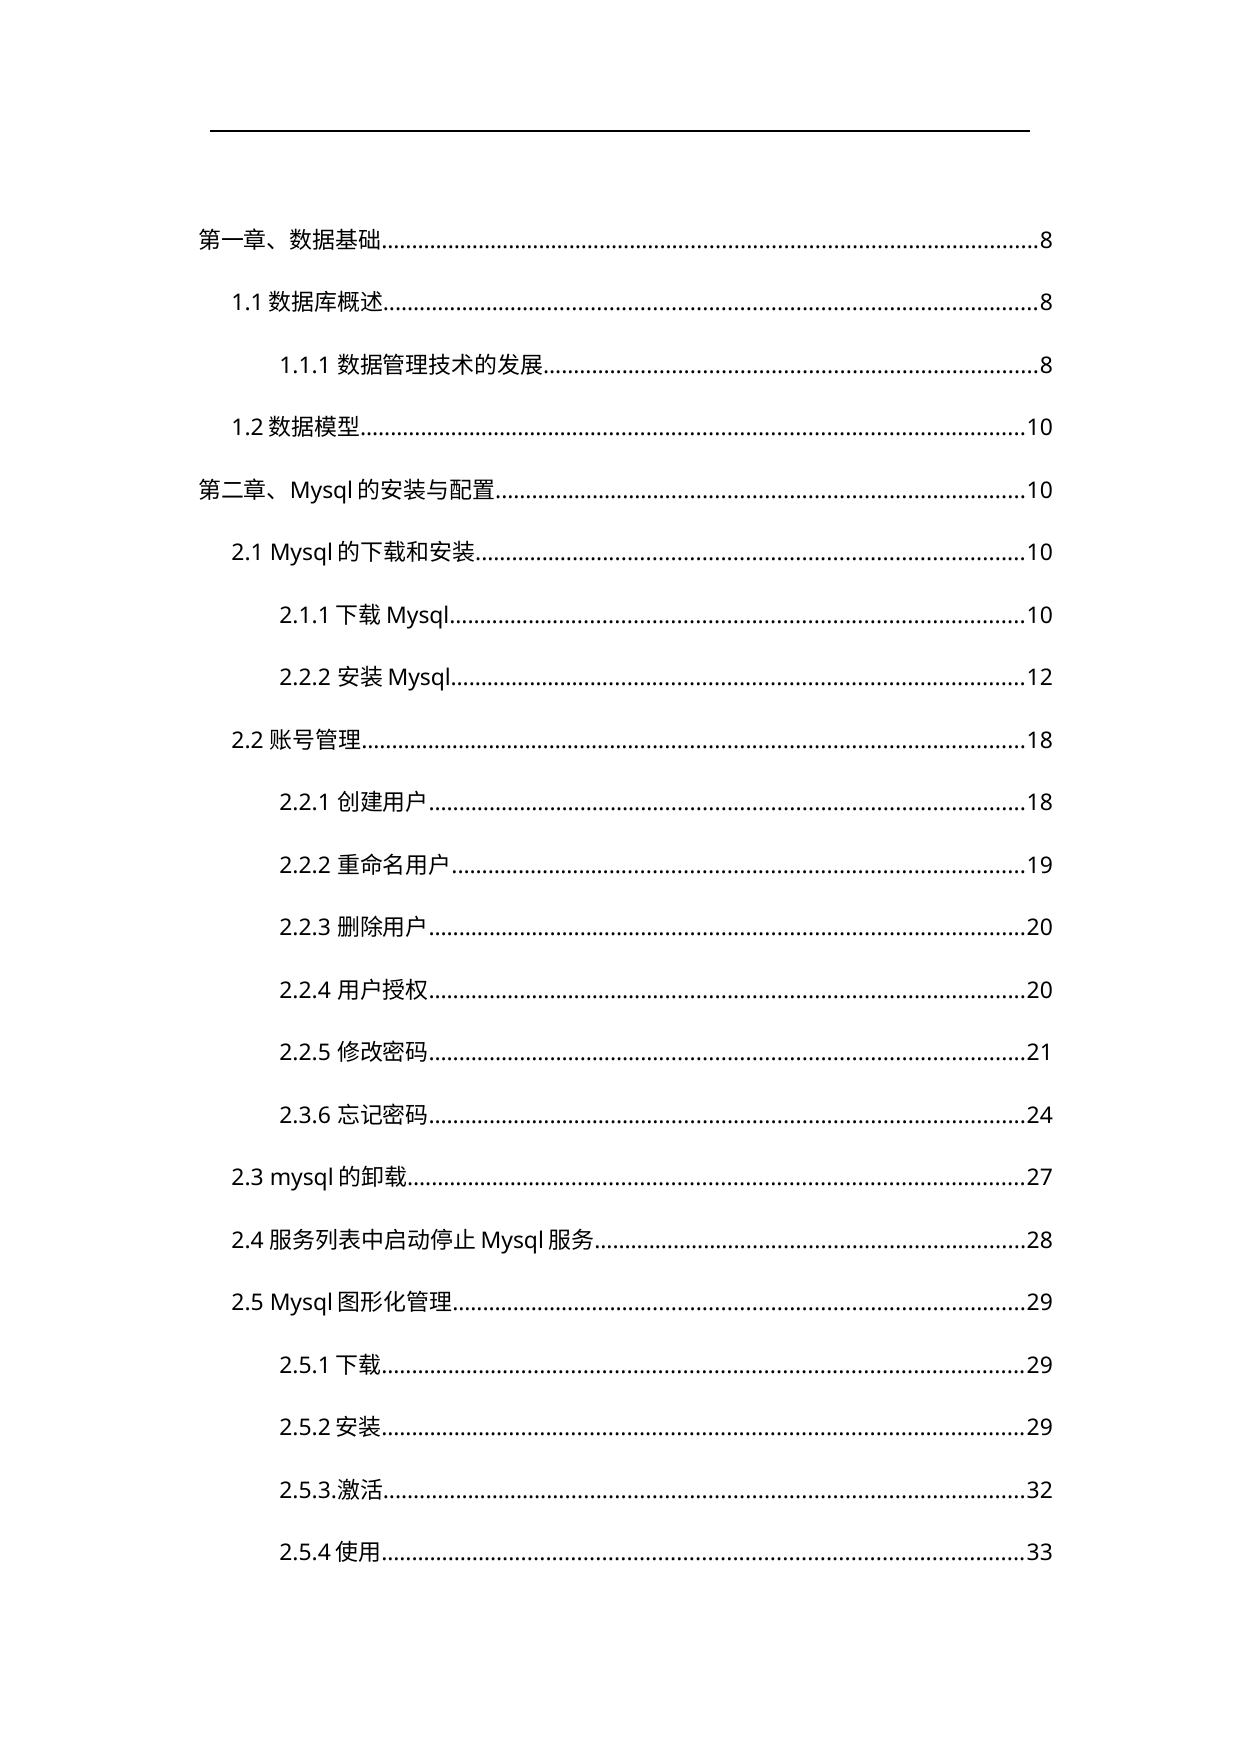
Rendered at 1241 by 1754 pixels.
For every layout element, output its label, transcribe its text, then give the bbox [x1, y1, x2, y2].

text 2.1 Mysql的下载和安装 10 [231, 534, 1042, 567]
text 1.2数据模型 10 [231, 409, 1042, 442]
text 2.5.1下载 29 [279, 1347, 1007, 1380]
text 2.1.1下载Mysql 10 [279, 597, 1007, 630]
text 2.5 Mysql图形化管理 29 [231, 1284, 1042, 1317]
text 2.2 账号管理 18 [231, 722, 1042, 755]
text 第一章、数据基础 8 [198, 222, 1042, 255]
text 2.5.3.激活 32 [279, 1472, 1007, 1505]
text 2.3.6 忘记密码 24 [279, 1097, 1007, 1130]
text 2.2.2 安装Mysql 12 [279, 659, 1007, 692]
text 2.3 mysql的卸载 27 [231, 1159, 1042, 1192]
text 2.2.3 删除用户 20 [279, 909, 1007, 942]
text 2.2.1 创建用户 18 [279, 784, 1007, 817]
text 2.2.4 用户授权 20 [279, 972, 1007, 1005]
text 2.4 服务列表中启动停止Mysql服务 28 [231, 1222, 1042, 1255]
text 1.1.1 数据管理技术的发展 8 [279, 347, 1007, 380]
text 第二章、Mysql的安装与配置 10 [198, 472, 1042, 505]
text 2.5.2安装 29 [279, 1409, 1007, 1442]
text 2.2.2 重命名用户 19 [279, 847, 1007, 880]
text 1.1数据库概述 8 [231, 284, 1042, 317]
text 2.5.4使用 33 [279, 1534, 1007, 1567]
text 2.2.5 修改密码 21 [279, 1034, 1007, 1067]
